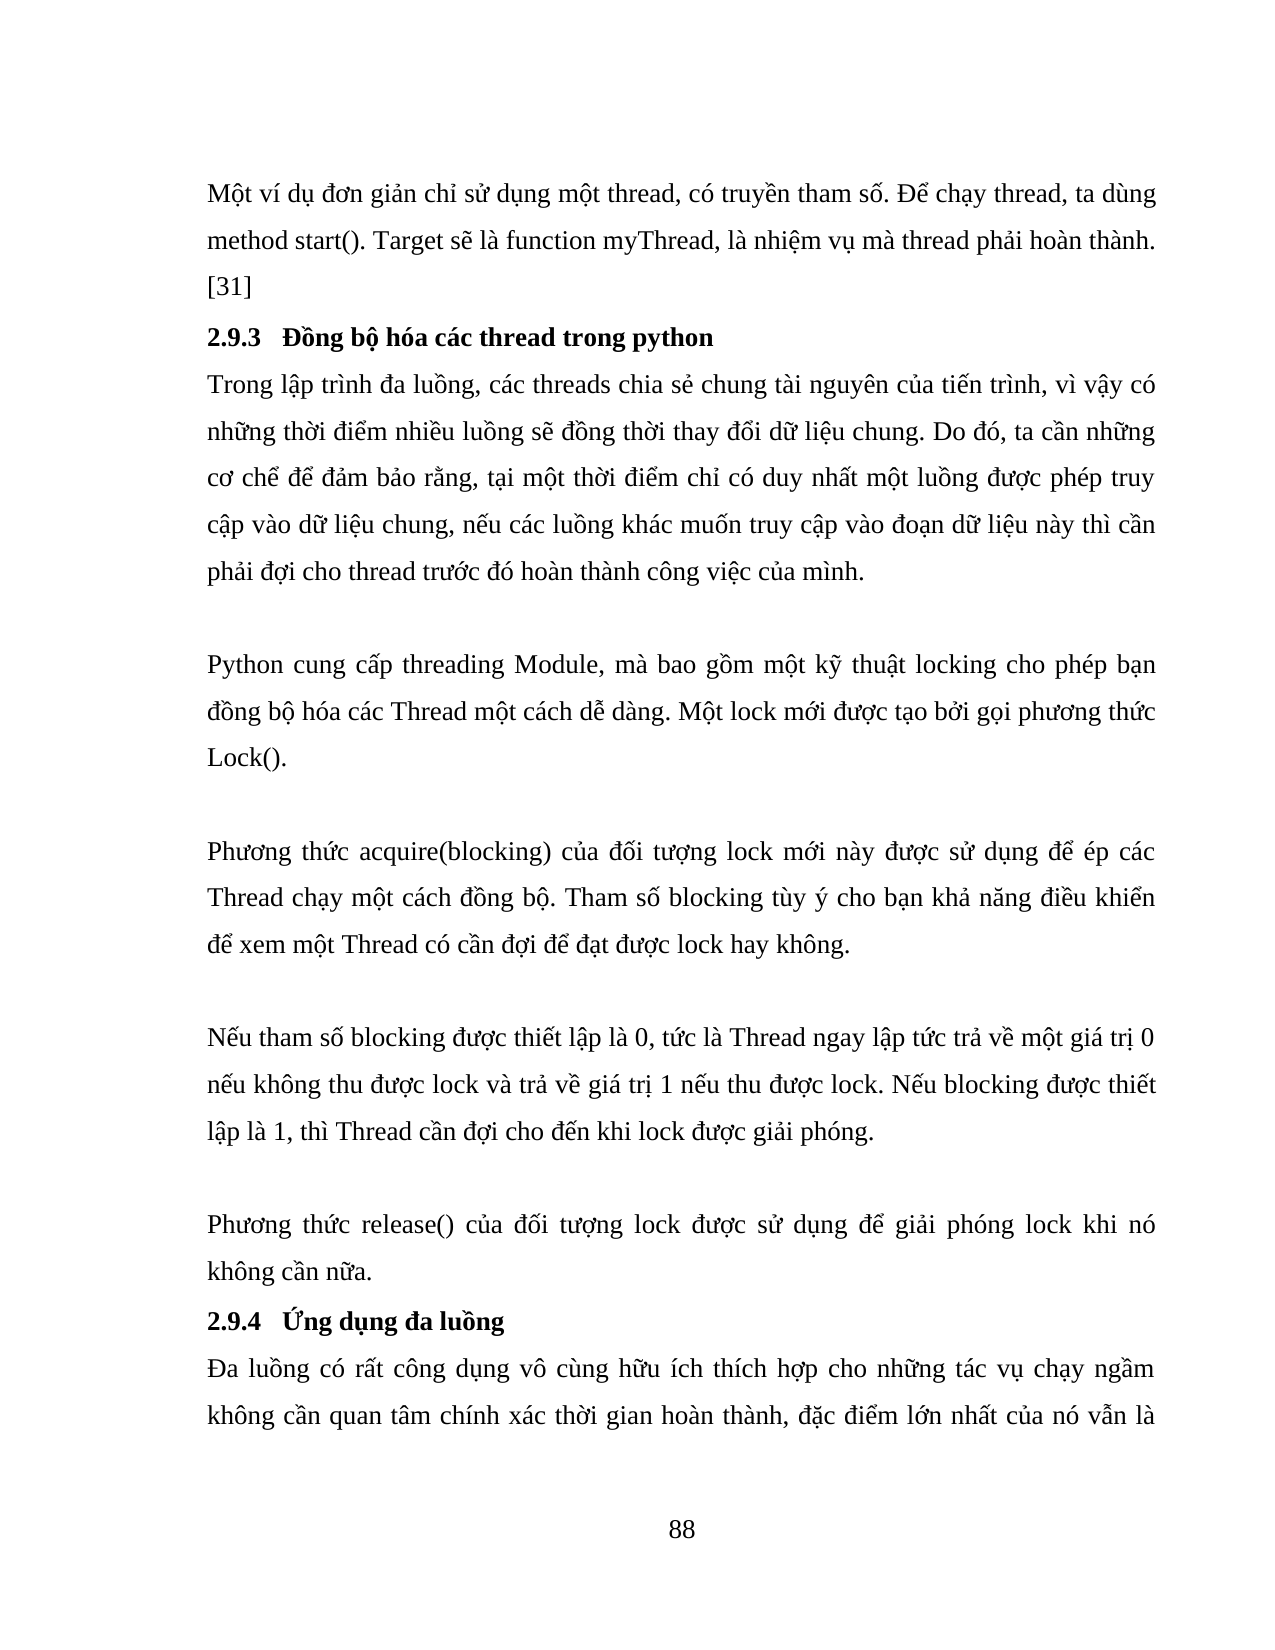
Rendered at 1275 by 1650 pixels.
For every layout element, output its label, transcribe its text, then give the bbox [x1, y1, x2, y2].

text Python cung cấp threading Module, mà bao gồm một kỹ thuật locking cho phép bạn đồng bộ hóa các Thread một cách dễ dàng. Một lock mới được tạo bởi gọi phương thức Lock(). [207, 648, 1157, 772]
text Phương thức release() của đối tượng lock được sử dụng để giải phóng lock khi nó không cần nữa. [207, 1208, 1157, 1286]
text Trong lập trình đa luồng, các threads chia sẻ chung tài nguyên của tiến trình, vì vậy có những thời điểm nhiều luồng sẽ đồng thời thay đổi dữ liệu chung. Do đó, ta cần những cơ chể để đảm bảo rằng, tại một thời điểm chỉ có duy nhất một luồng được phép truy cập vào dữ liệu chung, nếu các luồng khác muốn truy cập vào đoạn dữ liệu này thì cần phải đợi cho thread trước đó hoàn thành công việc của mình. [207, 368, 1157, 586]
text Một ví dụ đơn giản chỉ sử dụng một thread, có truyền tham số. Để chạy thread, ta dùng method start(). Target sẽ là function myThread, là nhiệm vụ mà thread phải hoàn thành. [207, 177, 1157, 302]
subtitle Ứng dụng đa luồng [207, 1306, 1157, 1337]
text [207, 1352, 1157, 1430]
text Nếu tham số blocking được thiết lập là 0, tức là Thread ngay lập tức trả về một giá trị 0 nếu không thu được lock và trả về giá trị 1 nếu thu được lock. Nếu blocking được thiết lập là 1, thì Thread cần đợi cho đến khi lock được giải phóng. [207, 1021, 1157, 1146]
subtitle Đồng bộ hóa các thread trong python [207, 321, 1157, 352]
text Phương thức acquire(blocking) của đối tượng lock mới này được sử dụng để ép các Thread chạy một cách đồng bộ. Tham số blocking tùy ý cho bạn khả năng điều khiển để xem một Thread có cần đợi để đạt được lock hay không. [207, 835, 1157, 959]
